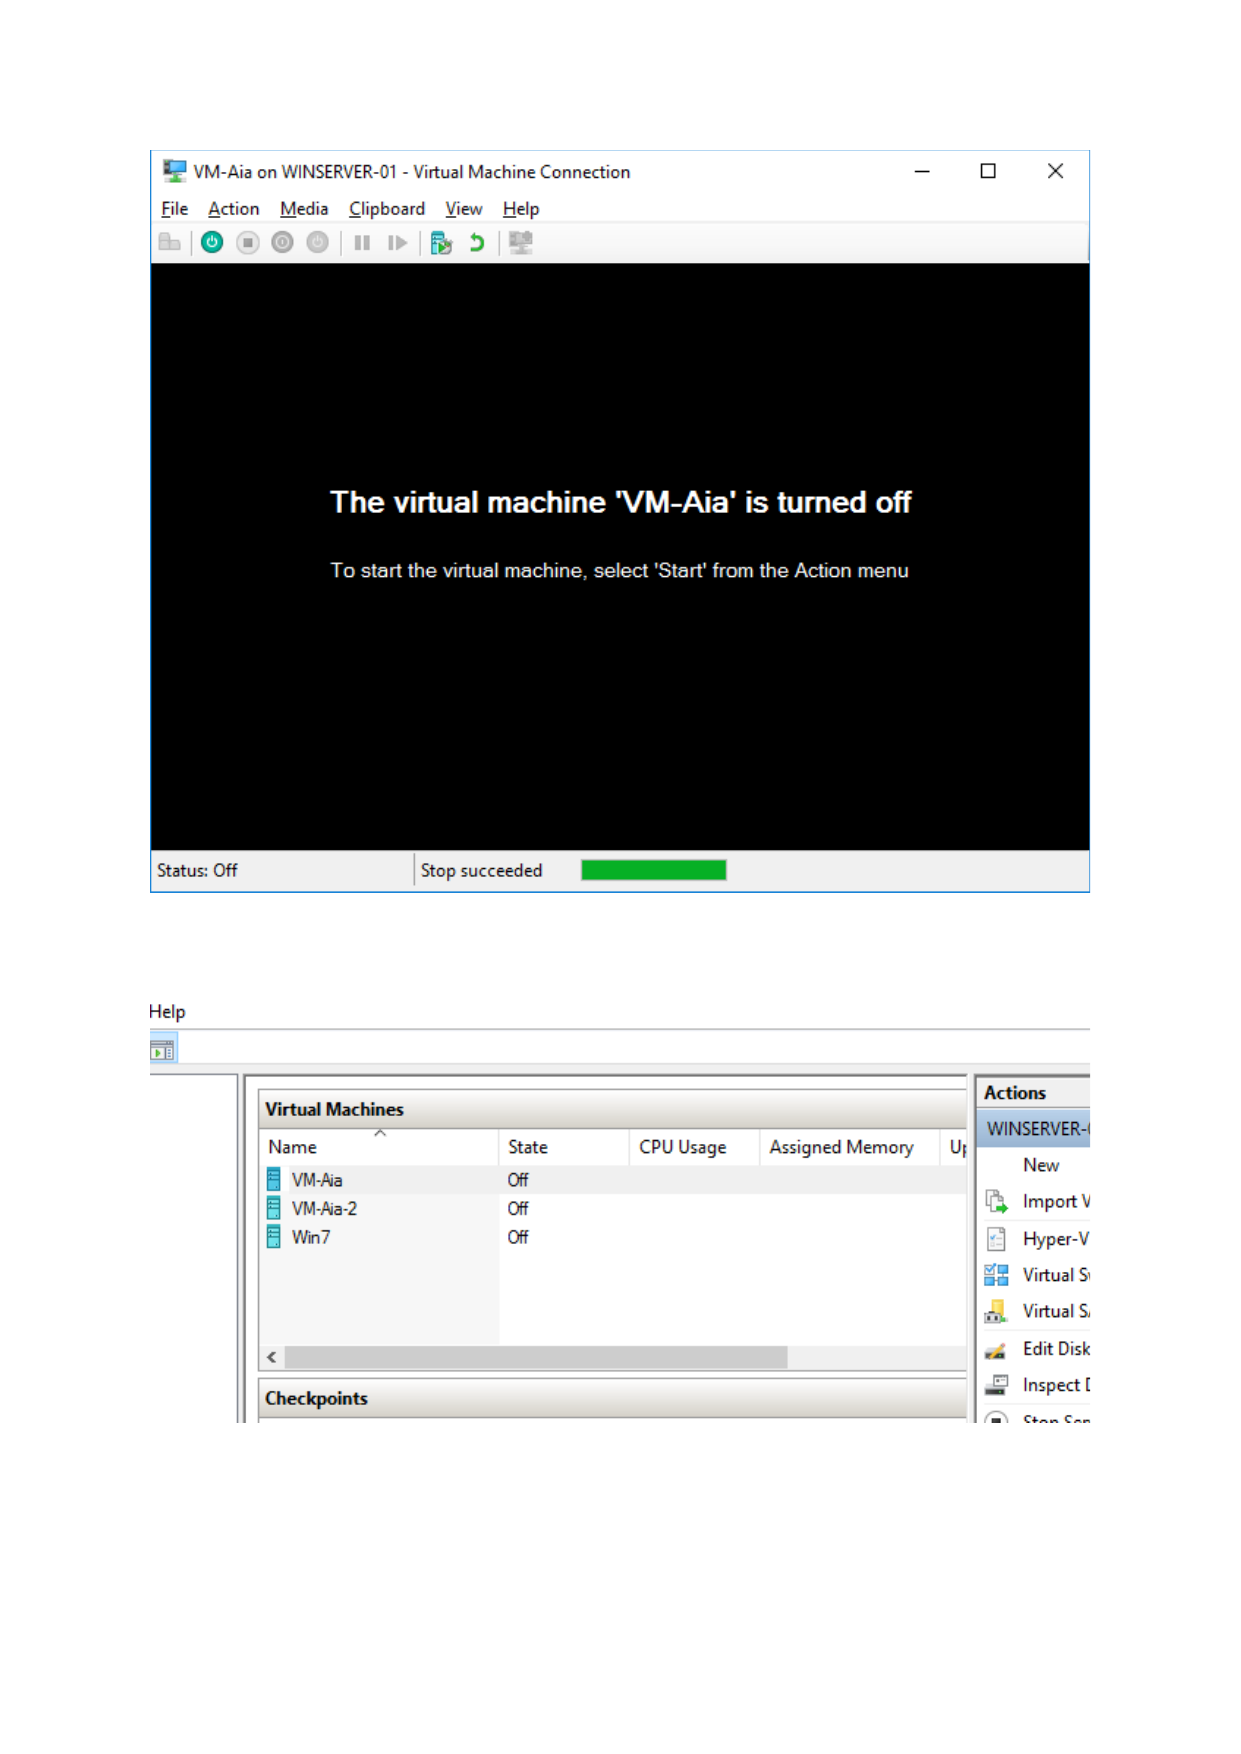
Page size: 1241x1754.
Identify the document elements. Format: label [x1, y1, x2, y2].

picture [150, 150, 1091, 893]
picture [150, 982, 1091, 1423]
